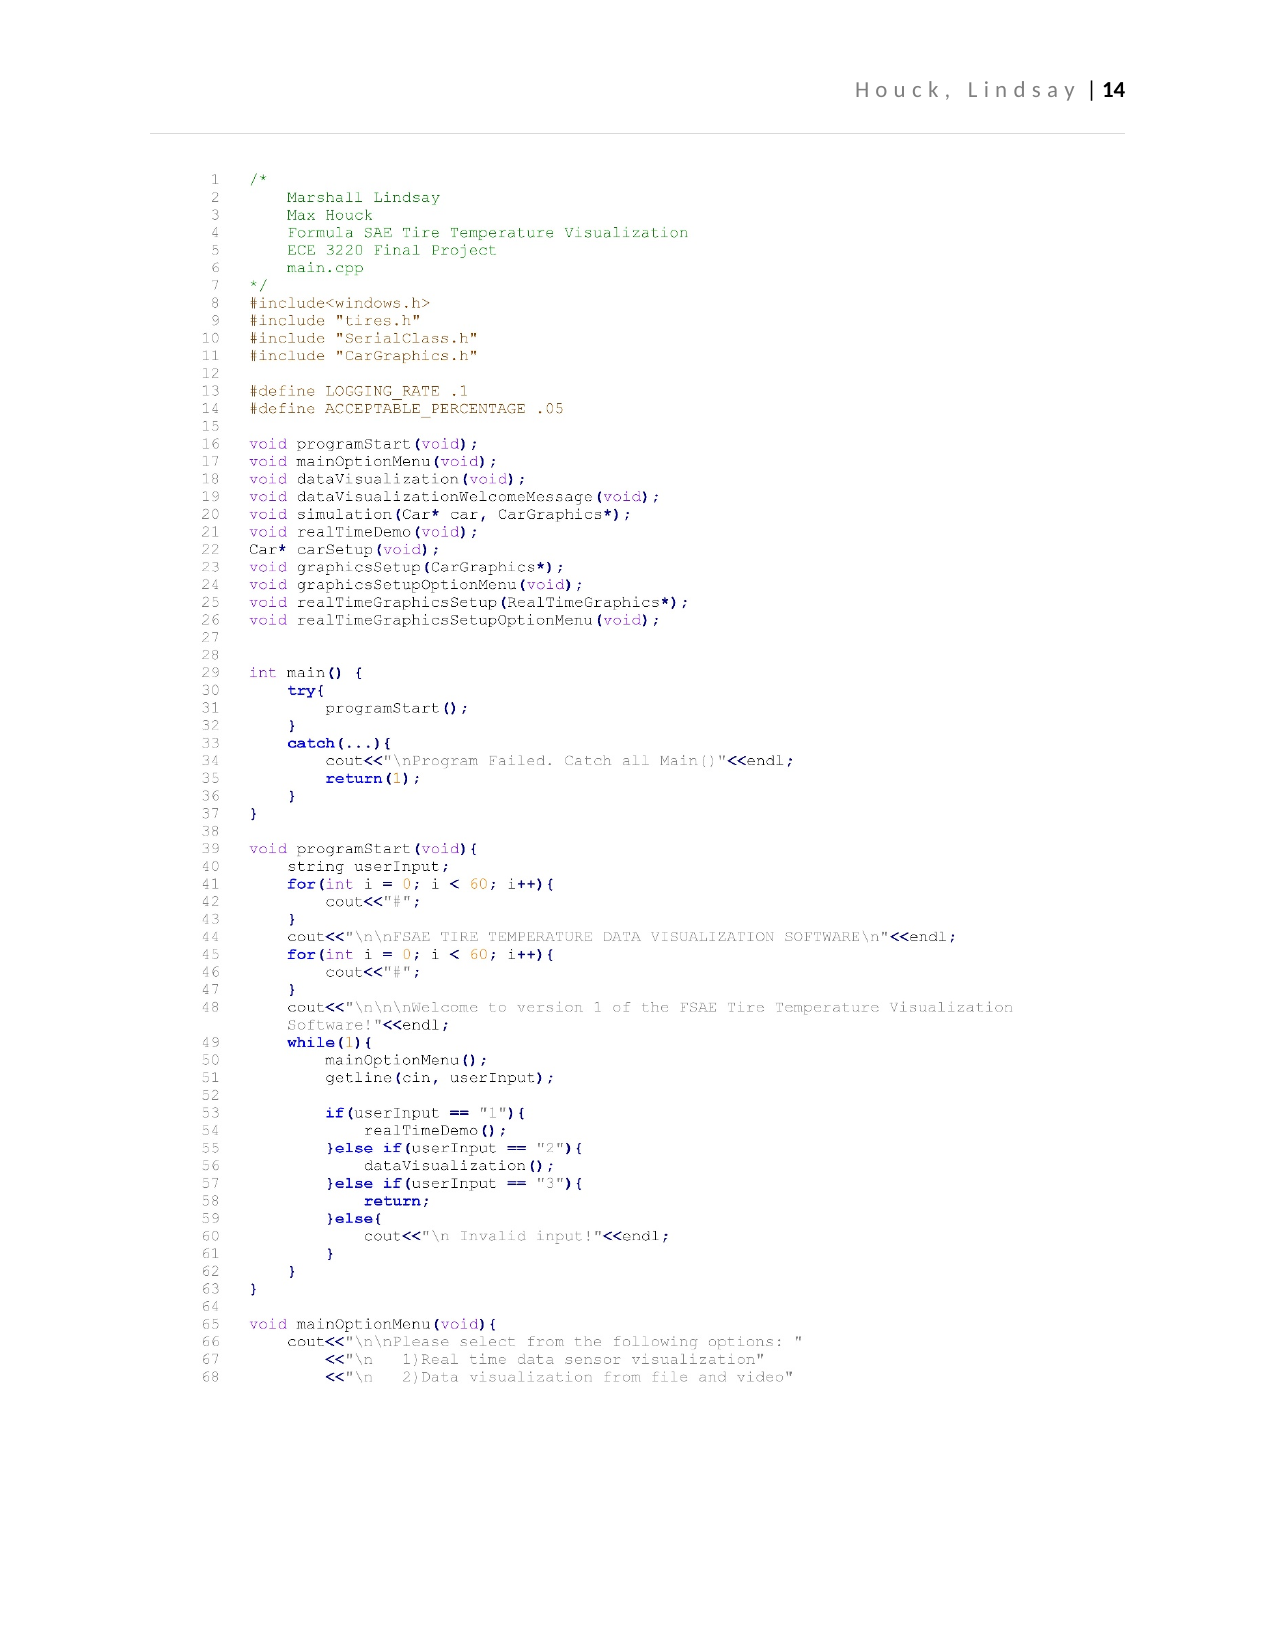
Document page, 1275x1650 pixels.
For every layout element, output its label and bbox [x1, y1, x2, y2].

picture [150, 150, 1125, 1412]
